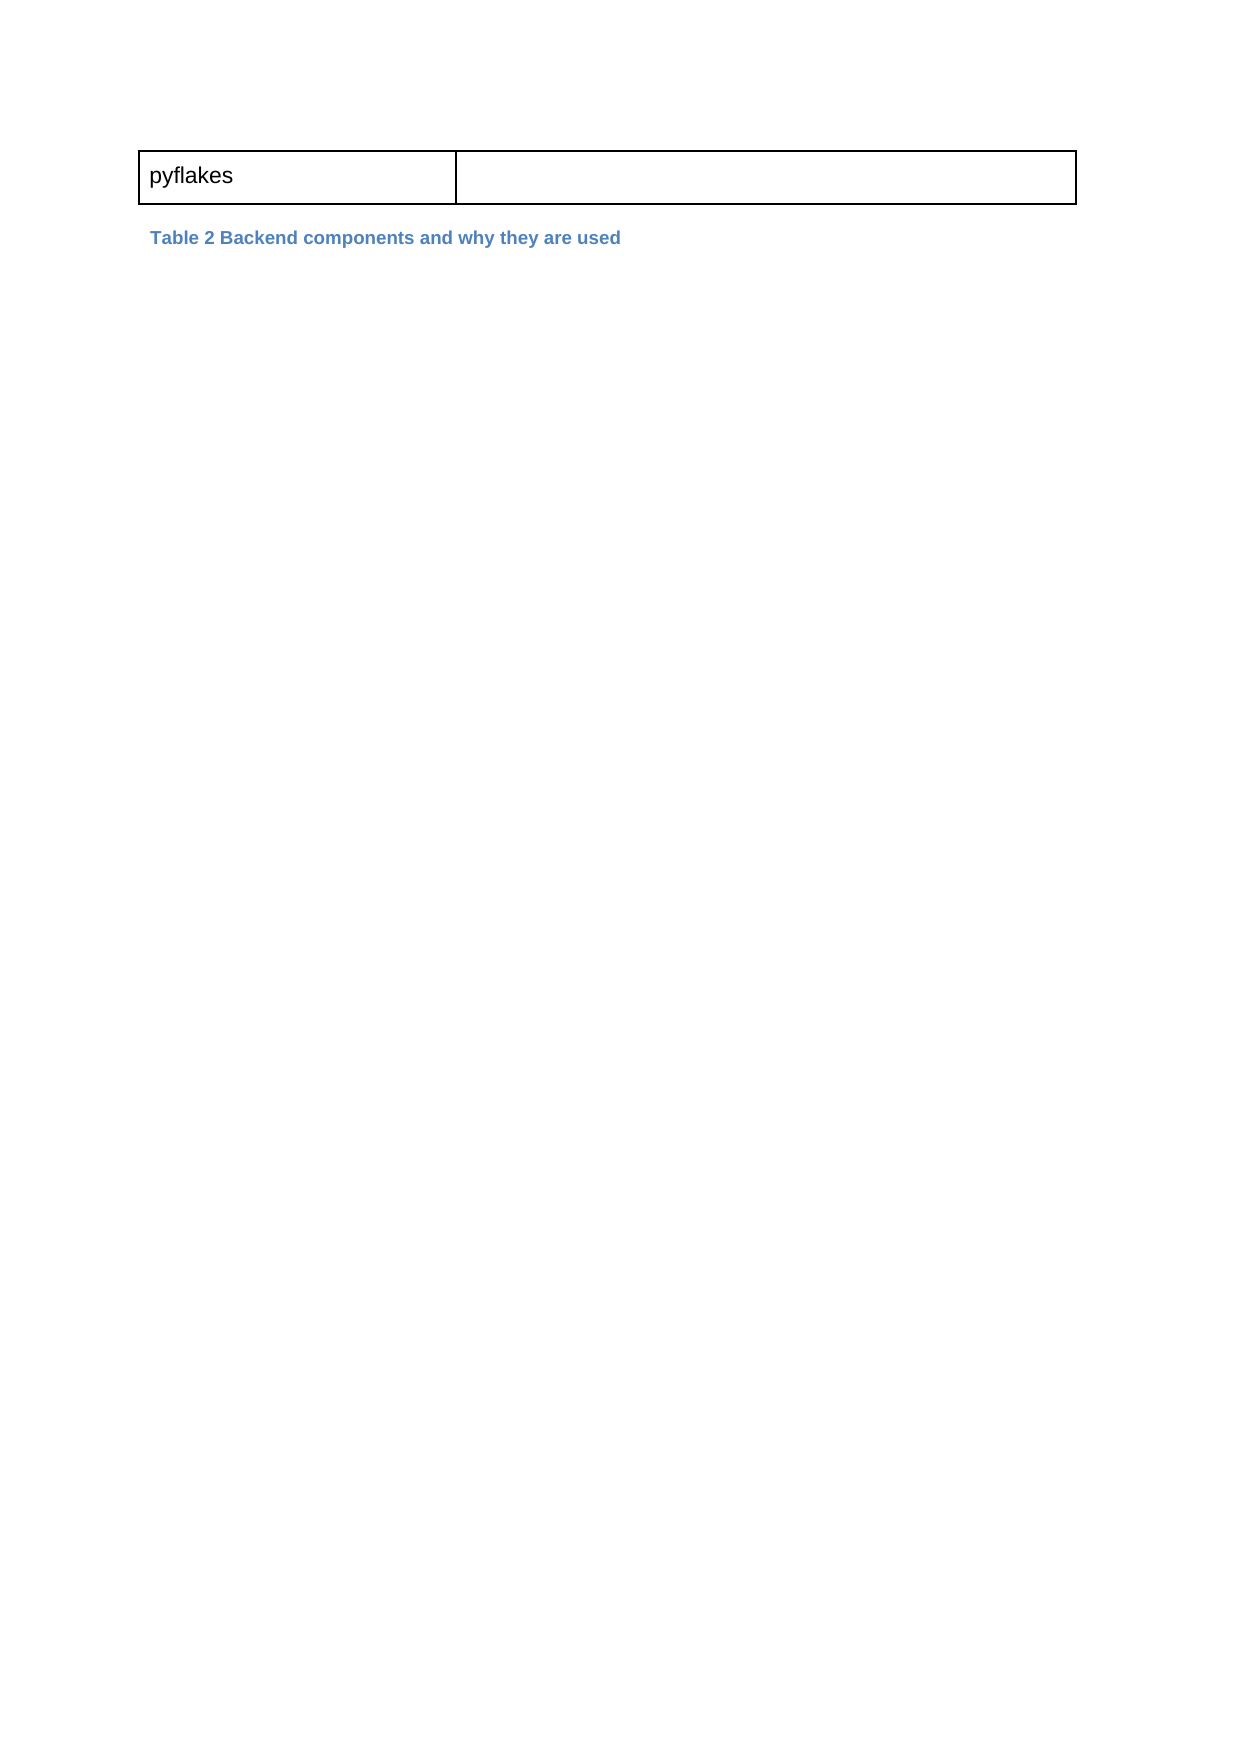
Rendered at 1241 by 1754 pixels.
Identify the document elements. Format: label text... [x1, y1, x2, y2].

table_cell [140, 152, 455, 203]
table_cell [457, 152, 1075, 203]
